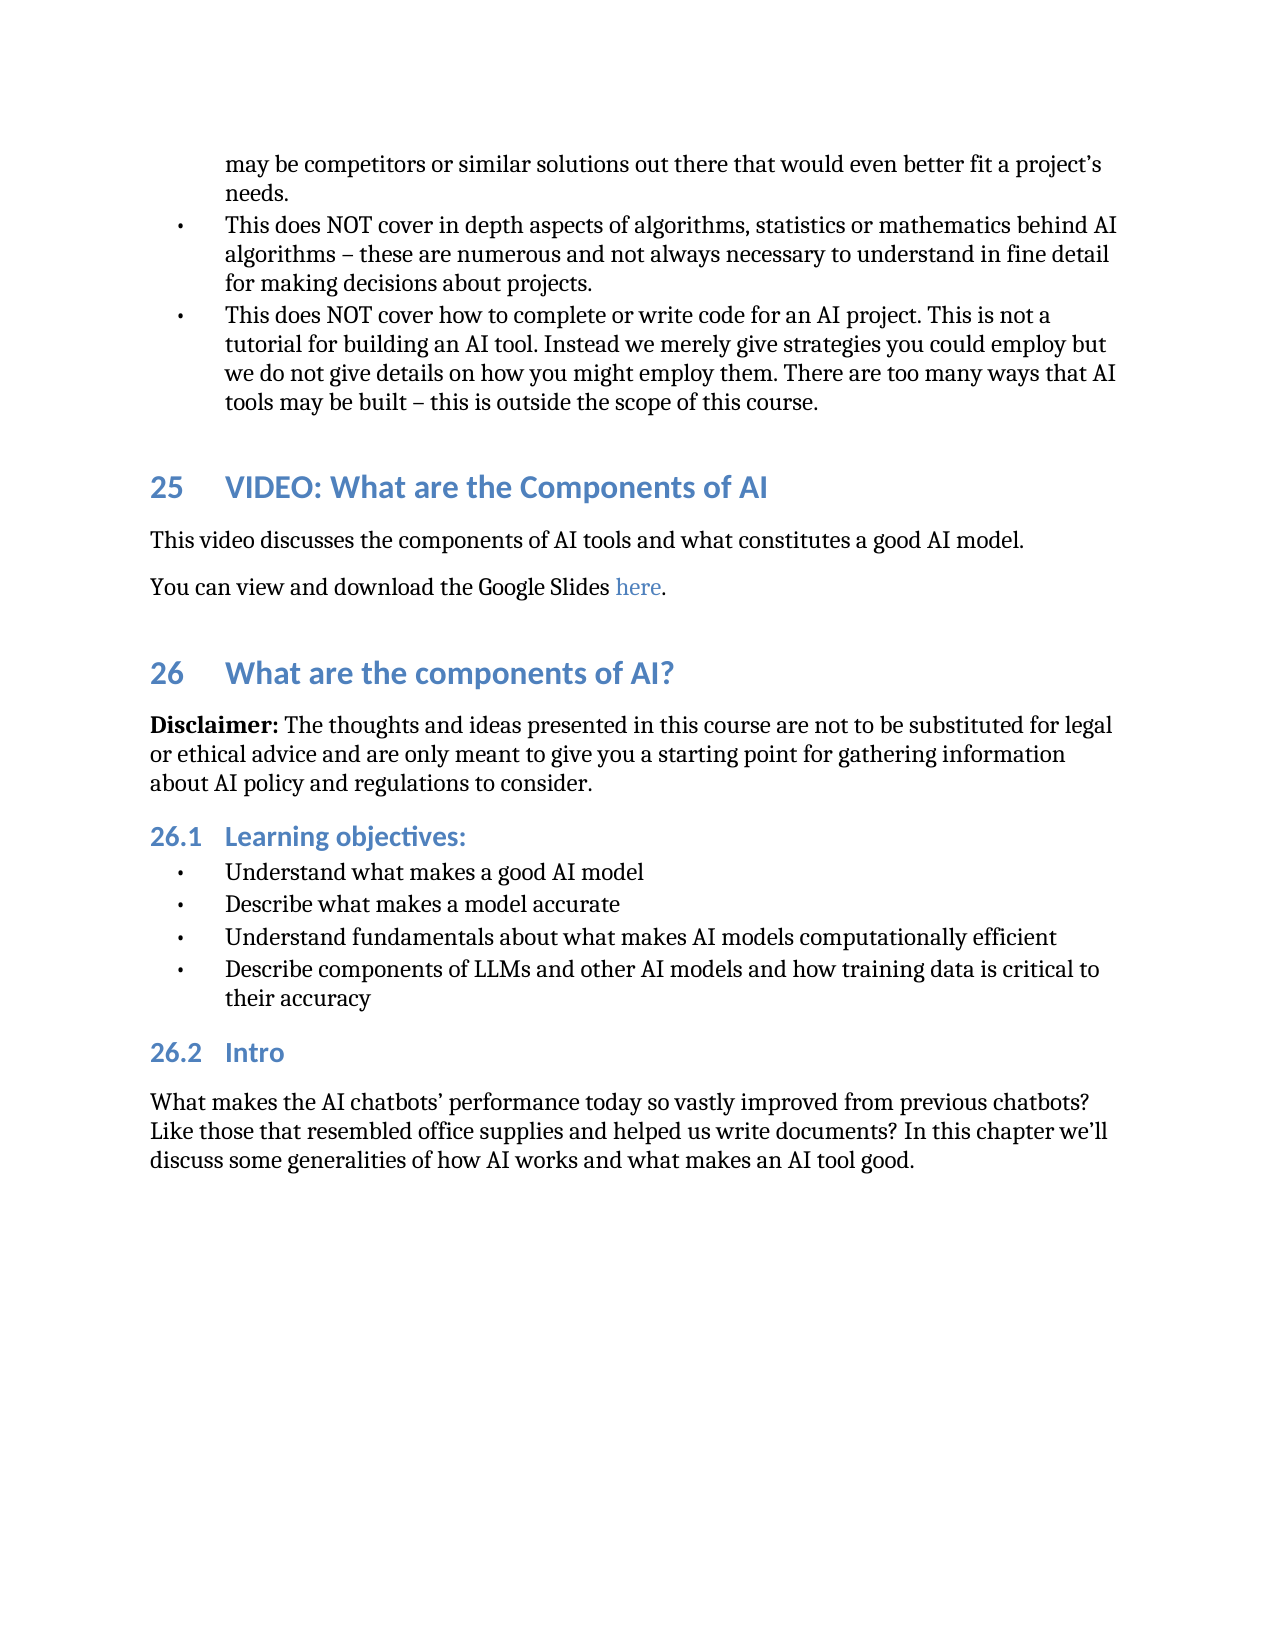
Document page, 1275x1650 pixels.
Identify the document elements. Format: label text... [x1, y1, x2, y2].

text You can view and download the Google Slides here. [150, 573, 1125, 602]
subtitle 25 VIDEO: What are the Components of AI [150, 466, 1125, 507]
subtitle 26 What are the components of AI? [150, 652, 1125, 693]
list Understand what makes a good AI model [175, 858, 1125, 887]
text Disclaimer: The thoughts and ideas presented in this course are not to be substituted for legal or ethical advice and are only meant to give you a starting point for gathering information about AI policy and regulations to consider. [150, 711, 1125, 798]
list Describe components of LLMs and other AI models and how training data is critical to their accuracy [175, 955, 1125, 1013]
text This video discusses the components of AI tools and what constitutes a good AI model. [150, 526, 1125, 554]
list This does NOT cover how to complete or write code for an AI project. This is not a tutorial for building an AI tool. Instead we merely give strategies you could employ but we do not give details on how you might employ them. There are too many ways that AI tools may be built – this is outside the scope of this course. [175, 301, 1125, 416]
subtitle 26.2 Intro [150, 1034, 1125, 1069]
subtitle 26.1 Learning objectives: [150, 818, 1125, 854]
list This does NOT cover in depth aspects of algorithms, statistics or mathematics behind AI algorithms – these are numerous and not always necessary to understand in fine detail for making decisions about projects. [175, 211, 1125, 297]
list Understand fundamentals about what makes AI models computationally efficient [175, 923, 1125, 952]
list Describe what makes a model accurate [175, 890, 1125, 919]
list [175, 150, 1125, 207]
text What makes the AI chatbots’ performance today so vastly improved from previous chatbots? Like those that resembled office supplies and helped us write documents? In this chapter we’ll discuss some generalities of how AI works and what makes an AI tool good. [150, 1088, 1125, 1174]
